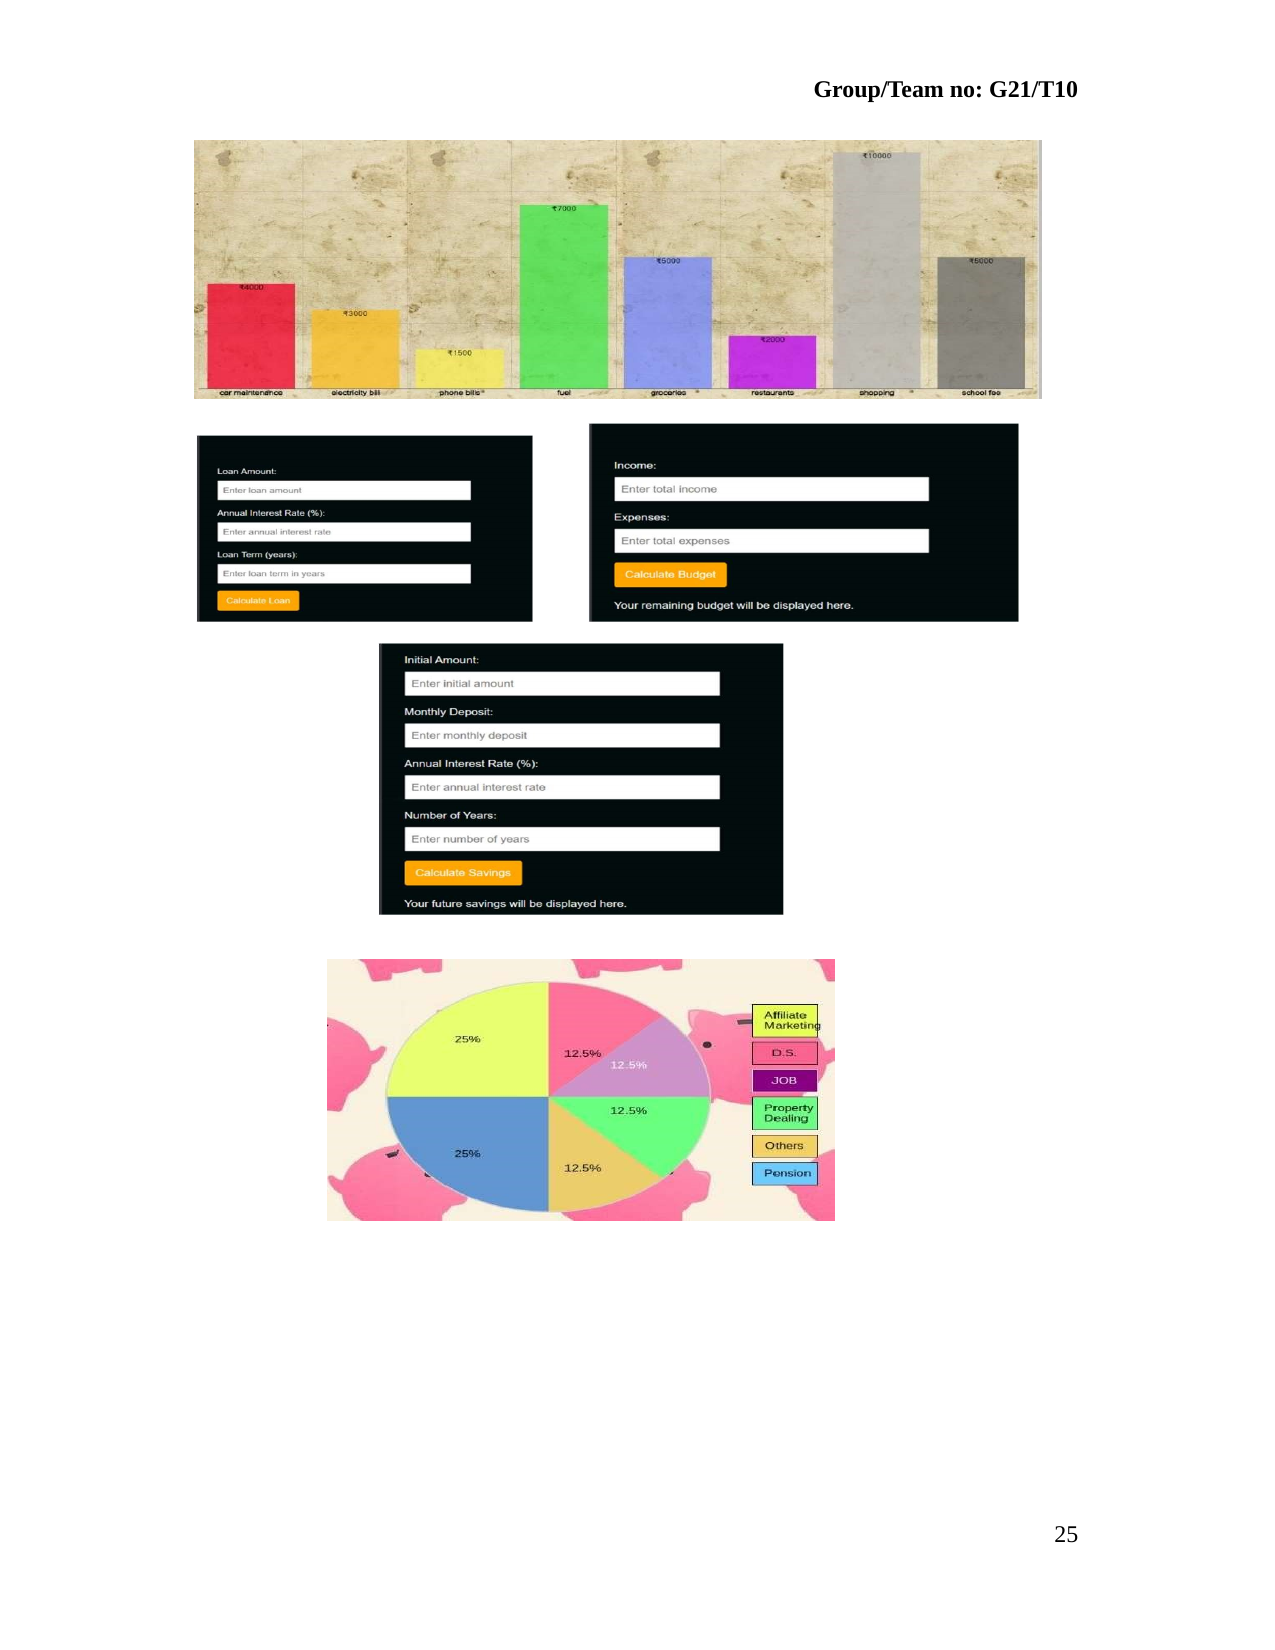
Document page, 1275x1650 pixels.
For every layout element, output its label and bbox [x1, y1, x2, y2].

picture [378, 643, 784, 915]
picture [327, 959, 835, 1221]
picture [588, 423, 1019, 622]
picture [194, 140, 1042, 399]
picture [196, 435, 533, 622]
